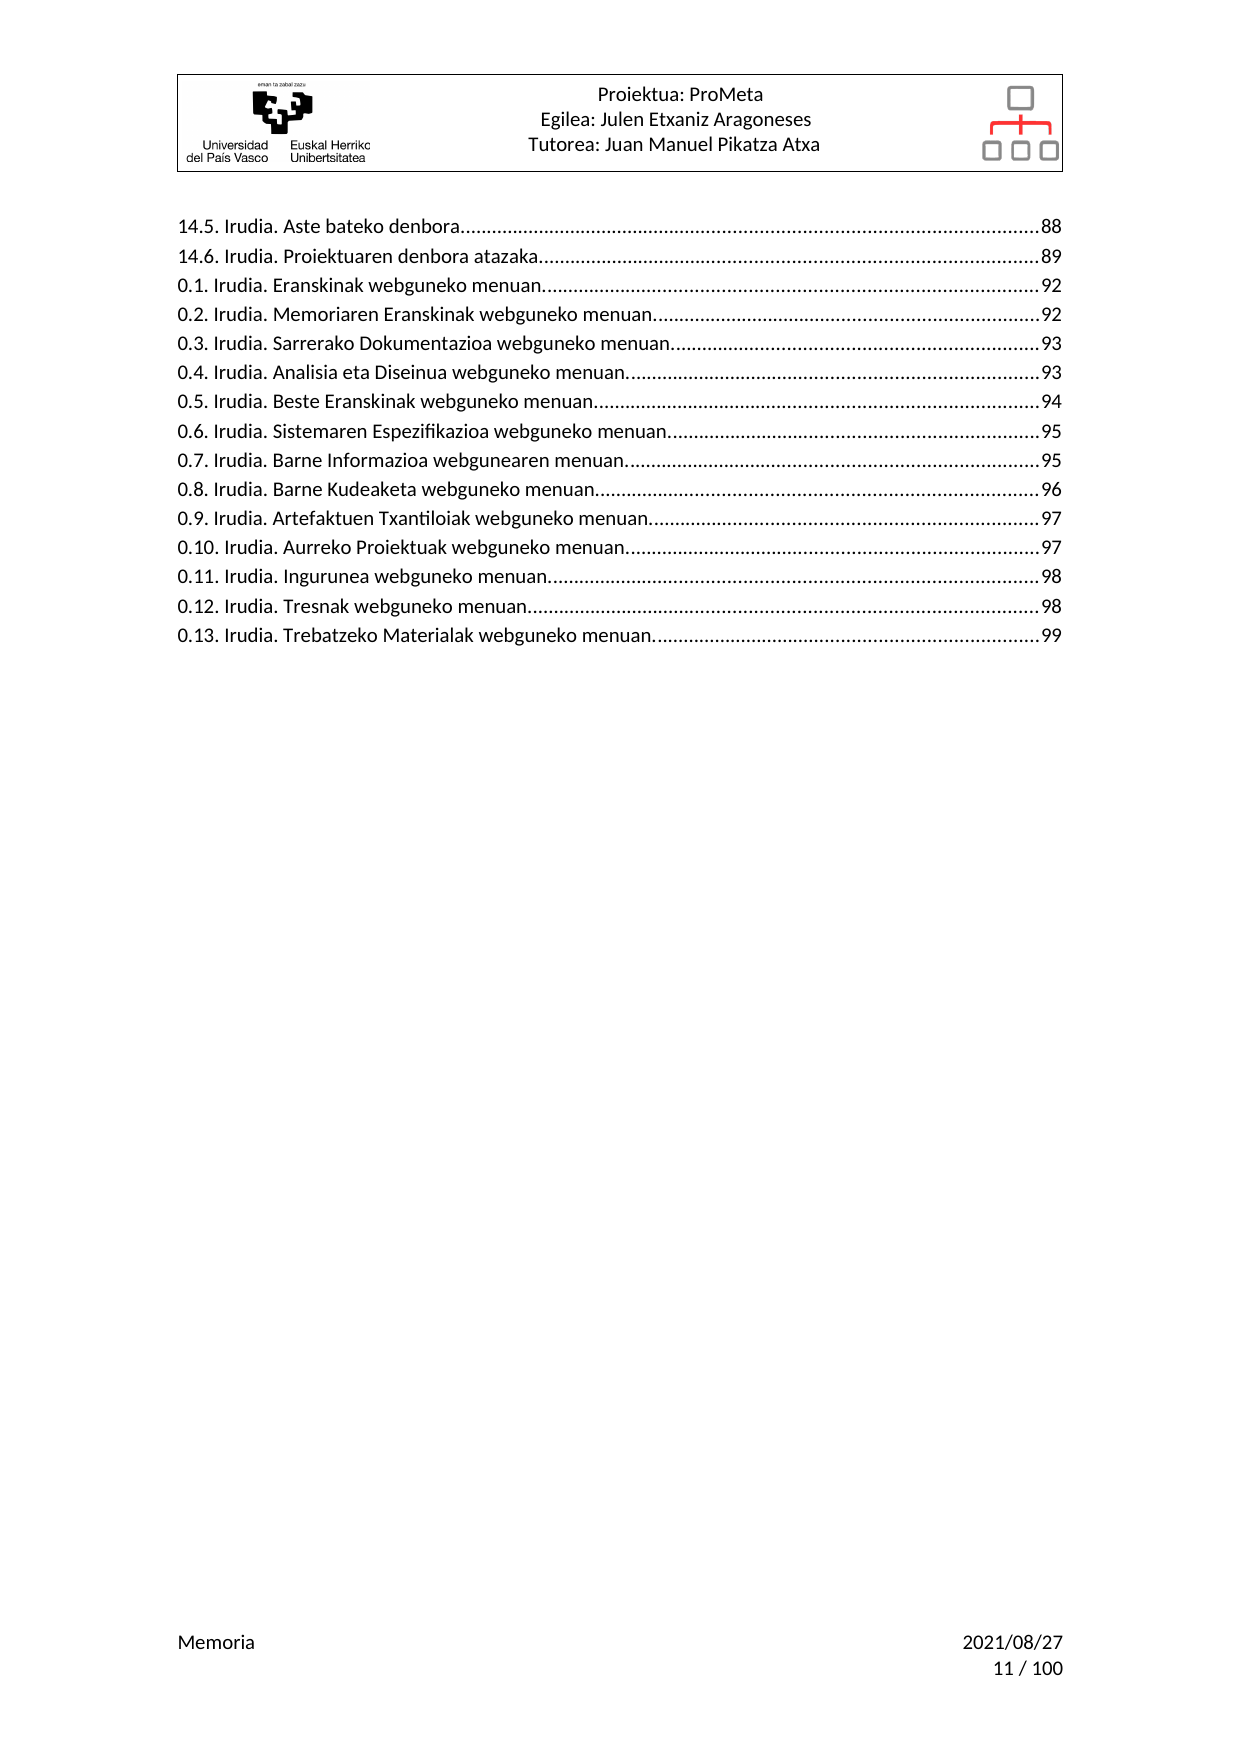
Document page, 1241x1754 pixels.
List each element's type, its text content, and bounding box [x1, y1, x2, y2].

text 0.5. Irudia. Beste Eranskinak webguneko menuan. 94 [177, 389, 1063, 414]
text 0.4. Irudia. Analisia eta Diseinua webguneko menuan. 93 [177, 359, 1063, 385]
text 0.2. Irudia. Memoriaren Eranskinak webguneko menuan. 92 [177, 301, 1063, 327]
picture [182, 81, 370, 162]
text 0.13. Irudia. Trebatzeko Materialak webguneko menuan. 99 [177, 622, 1063, 647]
text 0.10. Irudia. Aurreko Proiektuak webguneko menuan. 97 [177, 534, 1063, 560]
text 0.8. Irudia. Barne Kudeaketa webguneko menuan. 96 [177, 476, 1063, 502]
text 0.11. Irudia. Ingurunea webguneko menuan. 98 [177, 564, 1063, 589]
text 14.6. Irudia. Proiektuaren denbora atazaka. 89 [177, 243, 1063, 268]
text 0.3. Irudia. Sarrerako Dokumentazioa webguneko menuan. 93 [177, 330, 1063, 356]
text 0.9. Irudia. Artefaktuen Txantiloiak webguneko menuan. 97 [177, 505, 1063, 531]
text 0.12. Irudia. Tresnak webguneko menuan. 98 [177, 593, 1063, 618]
text 0.1. Irudia. Eranskinak webguneko menuan. 92 [177, 272, 1063, 297]
text 0.6. Irudia. Sistemaren Espezifikazioa webguneko menuan. 95 [177, 418, 1063, 443]
text 0.7. Irudia. Barne Informazioa webgunearen menuan. 95 [177, 447, 1063, 472]
text 14.5. Irudia. Aste bateko denbora. 88 [177, 214, 1063, 239]
picture [978, 80, 1060, 162]
